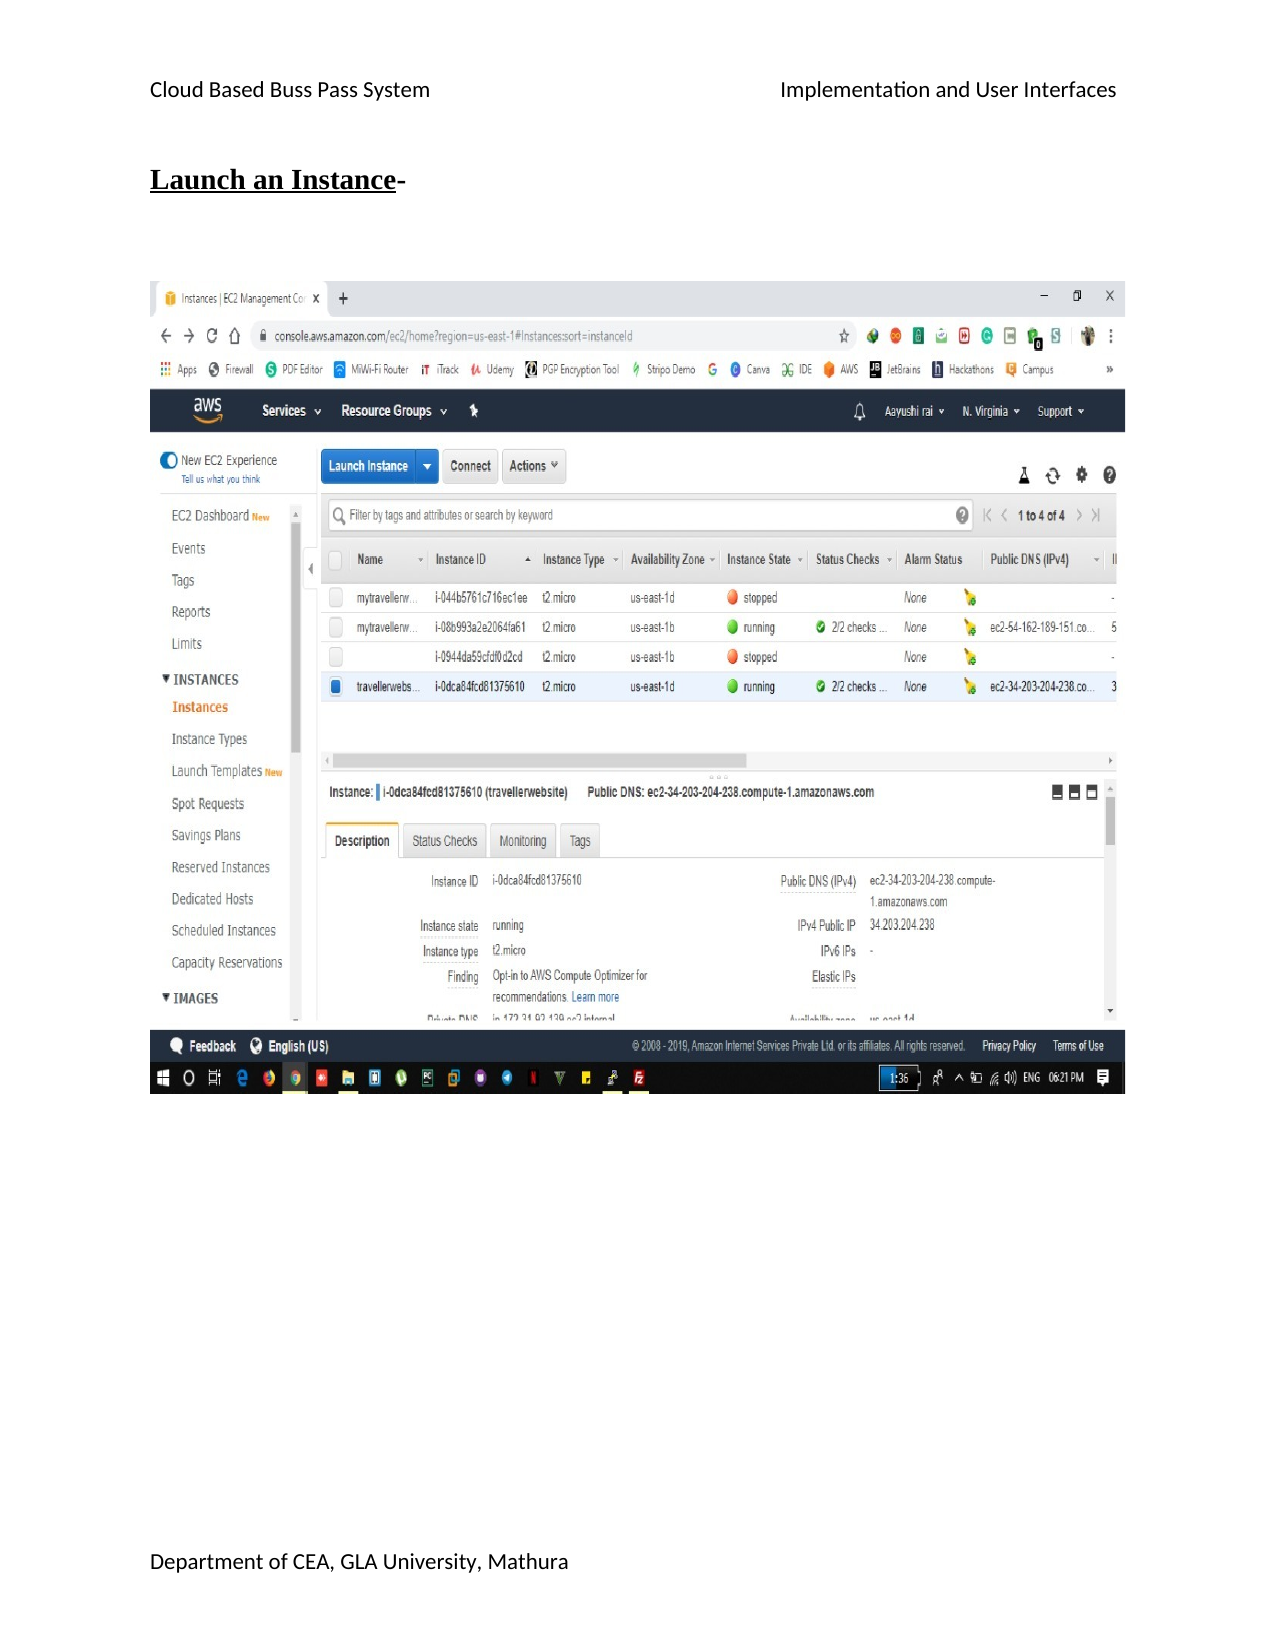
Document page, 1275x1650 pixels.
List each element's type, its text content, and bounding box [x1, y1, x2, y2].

text Launch an Instance- [150, 162, 1125, 196]
picture [150, 281, 1125, 1094]
